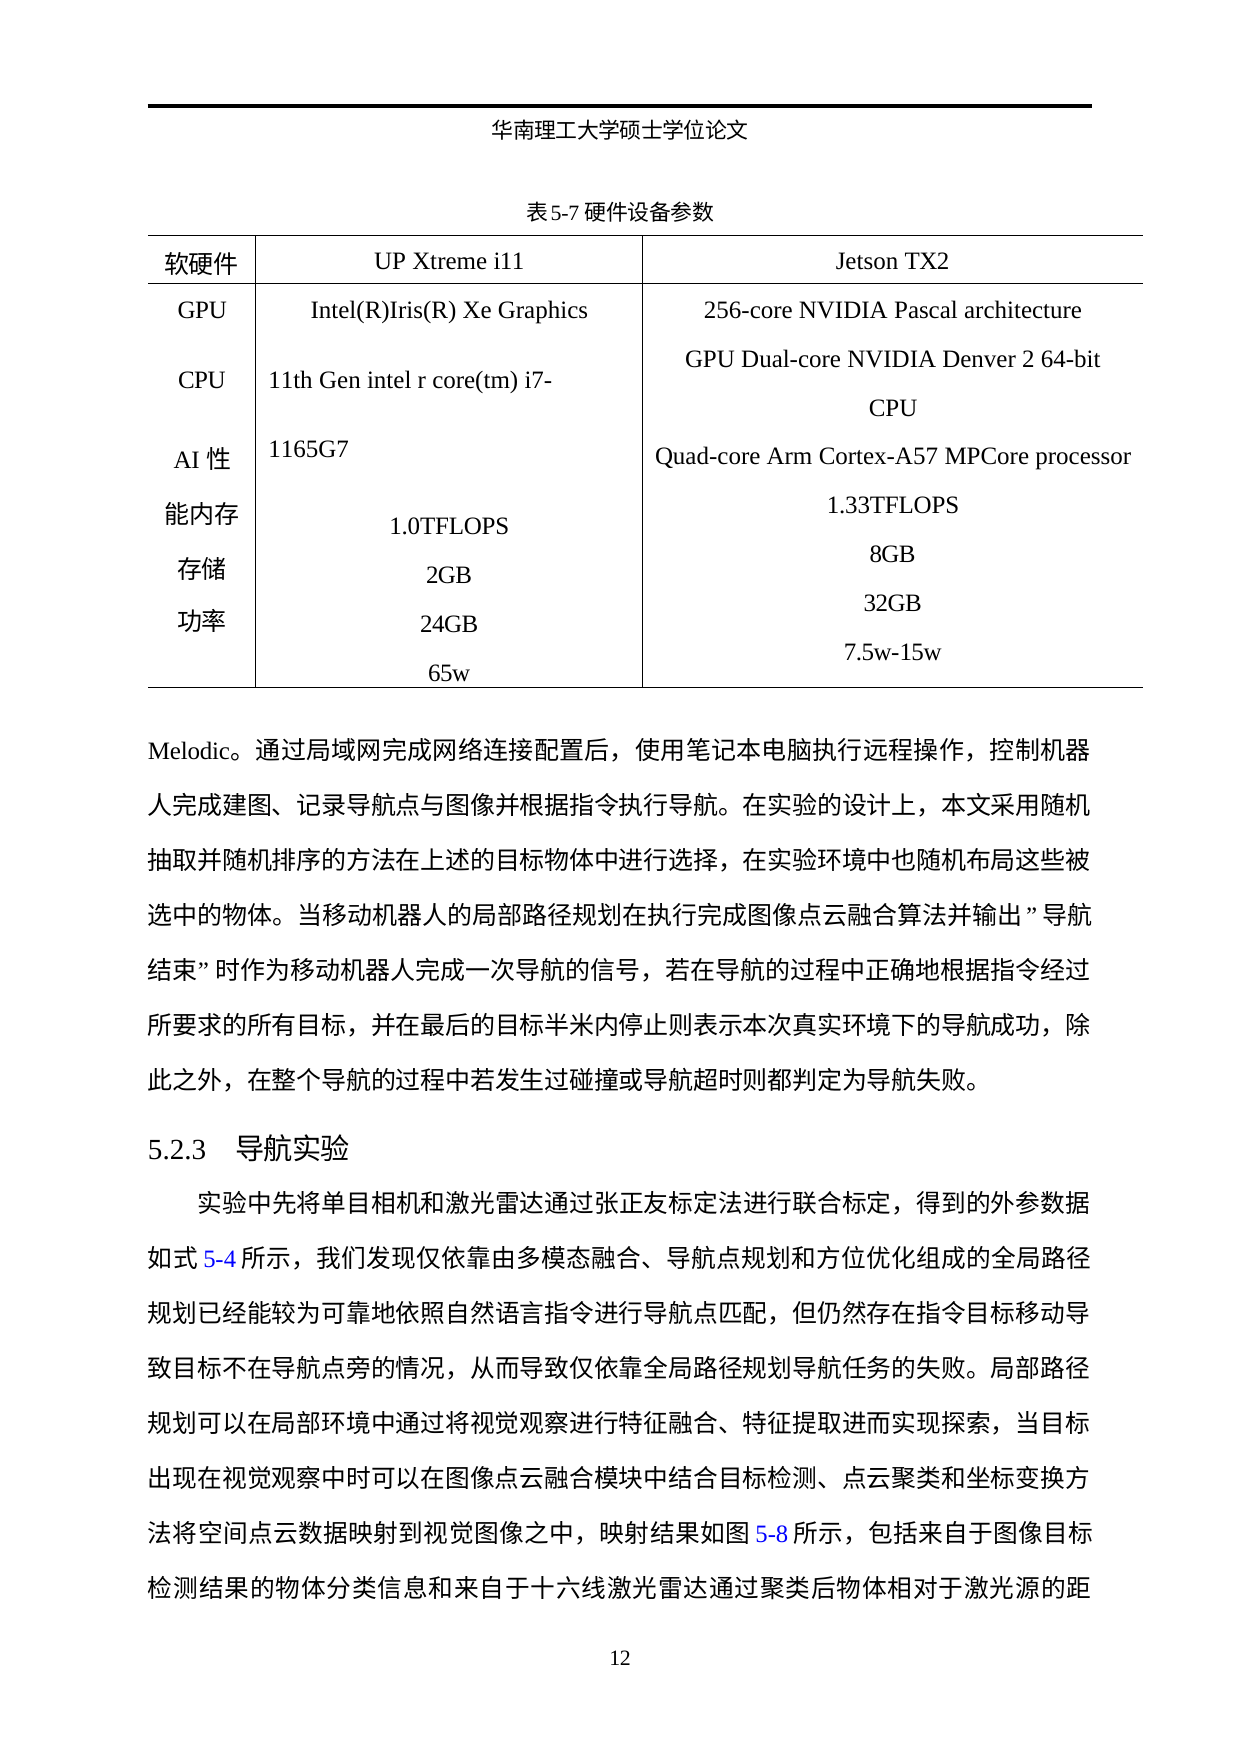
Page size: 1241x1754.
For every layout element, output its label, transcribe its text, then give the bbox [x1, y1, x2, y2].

table_cell Intel(R)Iris(R) Xe Graphics 11th Gen intel r core(tm) i7-1165G7 1.0TFLOPS 2GB 24GB 65w [256, 284, 642, 687]
table_cell GPU CPU AI 性能内存 存储 功率 [148, 284, 255, 687]
text 表 5-7 硬件设备参数 [133, 195, 1108, 227]
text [148, 1184, 1093, 1605]
list 导航实验 [148, 1126, 1152, 1168]
text Melodic。通过局域网完成网络连接配置后，使用笔记本电脑执行远程操作，控制机器人完成建图、记录导航点与图像并根据指令执行导航。在实验的设计上，本文采用随机抽取并随机排序的方法在上述的目标物体中进行选择，在实验环境中也随机布局这些被选中的物体。当移动机器人的局部路径规划在执行完成图像点云融合算法并输出” 导航结束” 时作为移动机器人完成一次导航的信号，若在导航的过程中正确地根据指令经过所要求的所有目标，并在最后的目标半米内停止则表示本次真实环境下的导航成功，除此之外，在整个导航的过程中若发生过碰撞或导航超时则都判定为导航失败。 [148, 731, 1093, 1097]
table_header Jetson TX2 [643, 236, 1143, 283]
table_header UP Xtreme i11 [256, 236, 642, 283]
text 华南理工大学硕士学位论文 [133, 74, 1108, 145]
table_header 软硬件 [148, 236, 255, 283]
table_cell 256-core NVIDIA Pascal architecture GPU Dual-core NVIDIA Denver 2 64-bit CPU Quad-core Arm Cortex-A57 MPCore processor 1.33TFLOPS 8GB 32GB 7.5w-15w [643, 284, 1143, 687]
